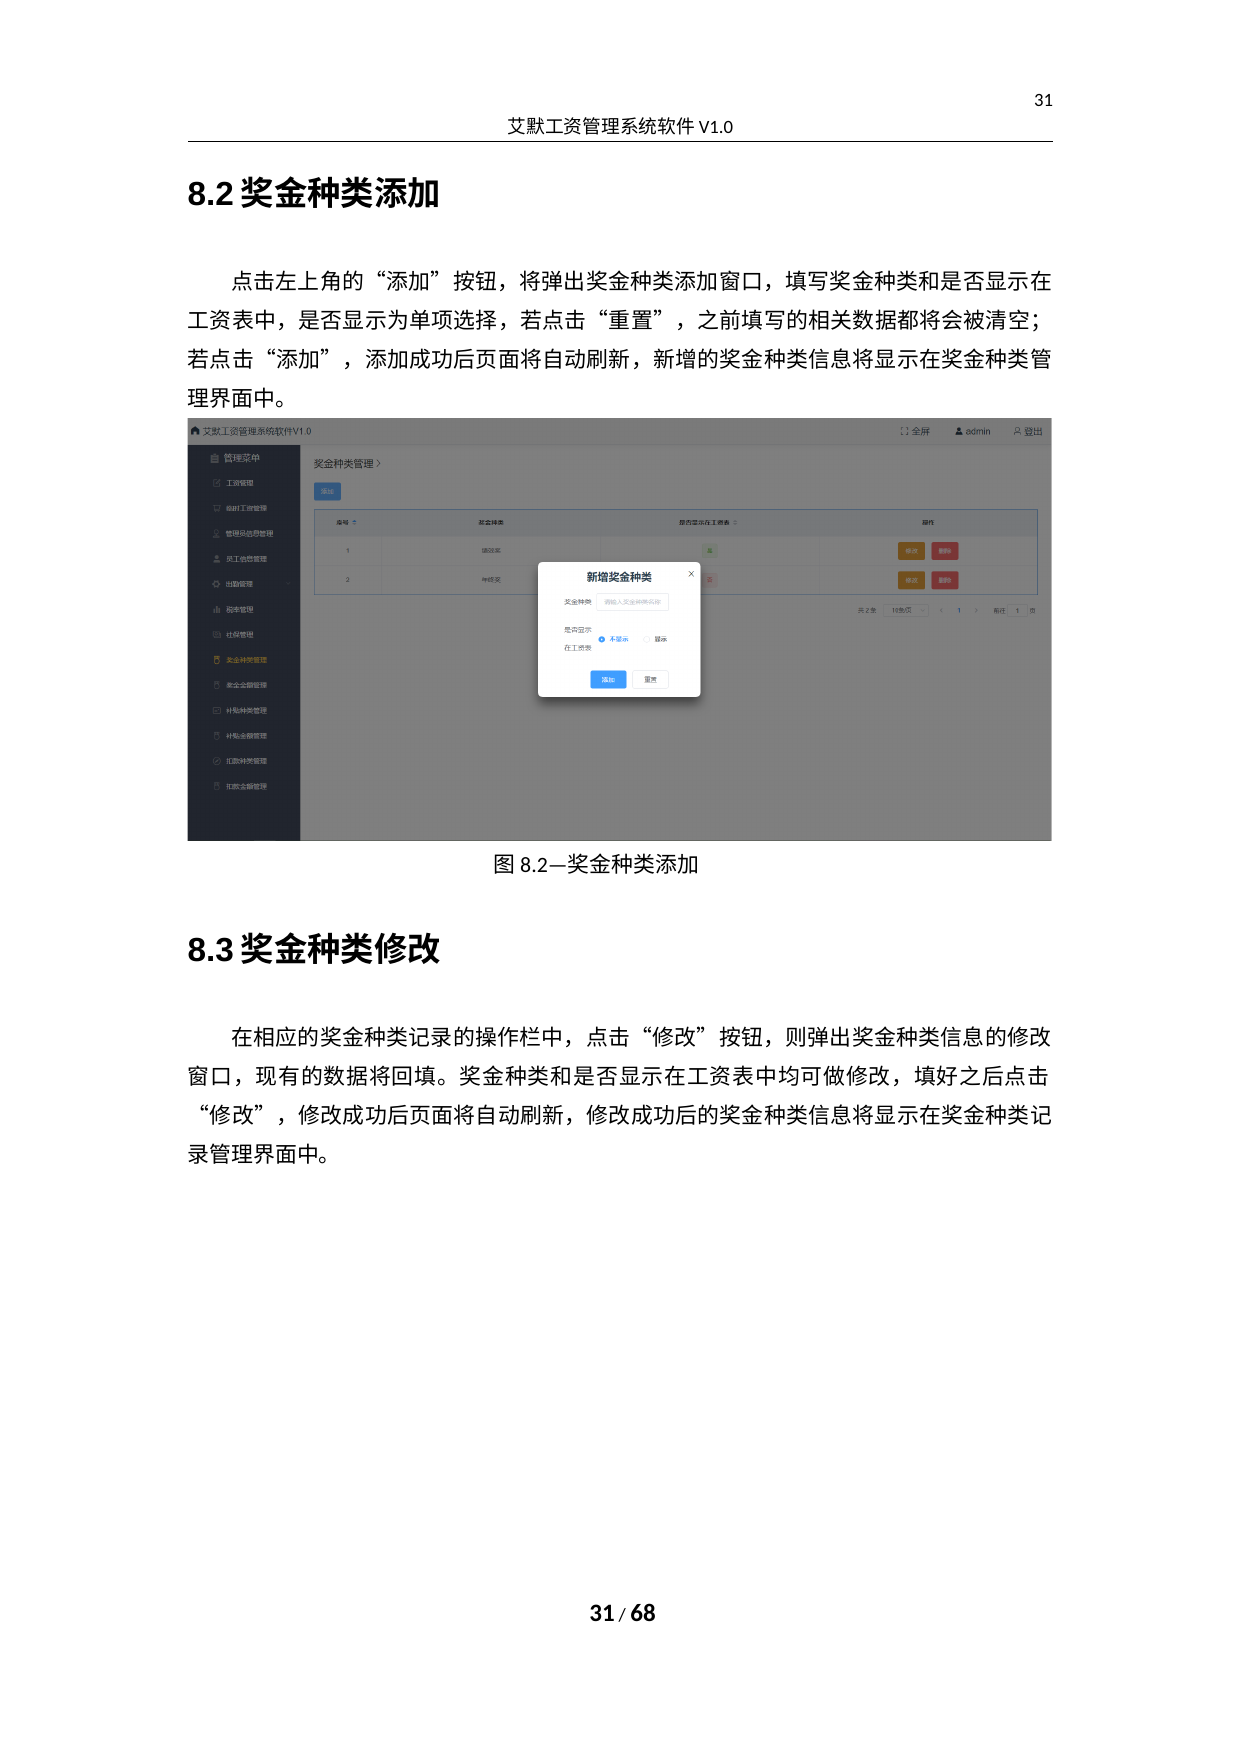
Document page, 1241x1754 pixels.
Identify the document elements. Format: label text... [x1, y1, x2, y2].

picture [187, 418, 1052, 841]
text 点击左上角的“添加”按钮，将弹出奖金种类添加窗口，填写奖金种类和是否显示在工资表中，是否显示为单项选择，若点击“重置”，之前填写的相关数据都将会被清空；若点击“添加”，添加成功后页面将自动刷新，新增的奖金种类信息将显示在奖金种类管理界面中。 [187, 263, 1053, 413]
text 图8.2—奖金种类添加 [187, 847, 1053, 879]
subtitle 8.3奖金种类修改 [187, 915, 1053, 980]
text 在相应的奖金种类记录的操作栏中，点击“修改”按钮，则弹出奖金种类信息的修改窗口，现有的数据将回填。奖金种类和是否显示在工资表中均可做修改，填好之后点击“修改”，修改成功后页面将自动刷新，修改成功后的奖金种类信息将显示在奖金种类记录管理界面中。 [187, 1019, 1053, 1169]
subtitle 8.2奖金种类添加 [187, 158, 1053, 223]
